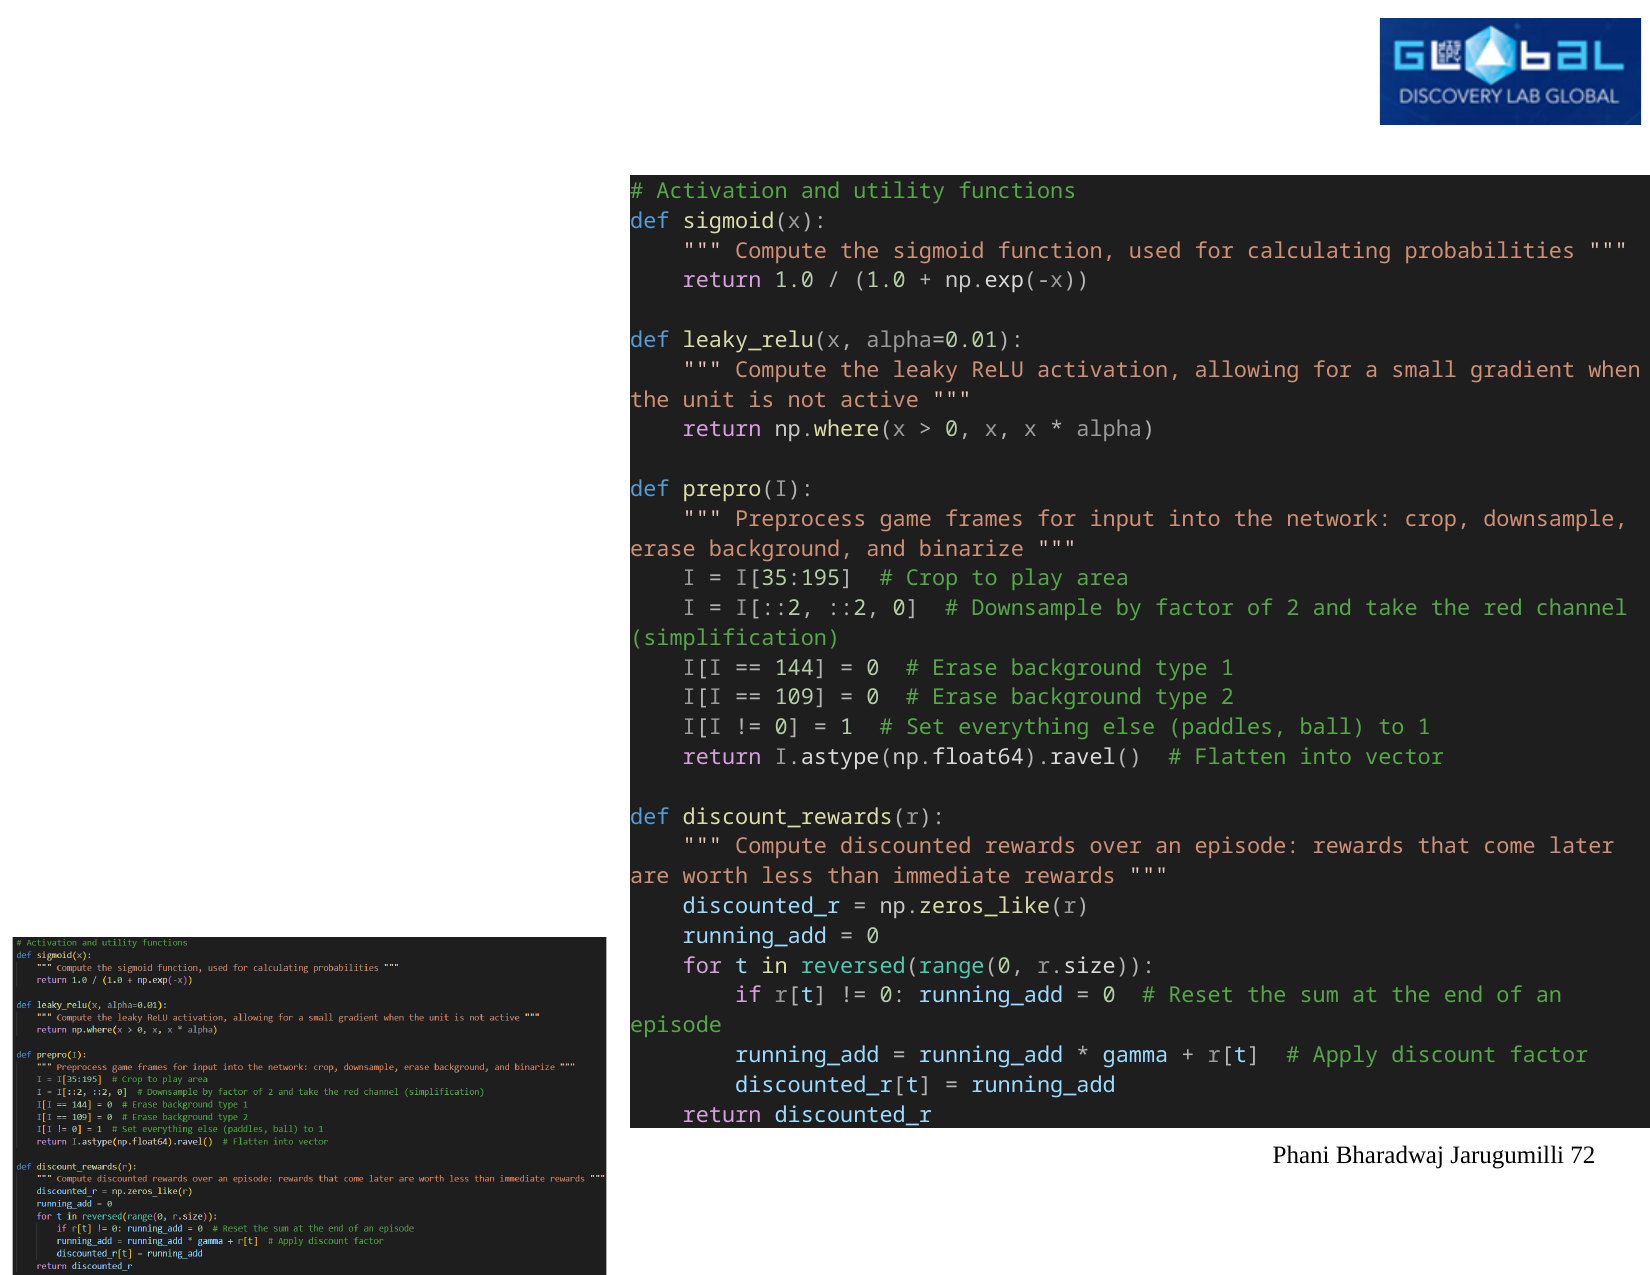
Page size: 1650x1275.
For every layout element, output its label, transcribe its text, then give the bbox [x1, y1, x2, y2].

picture [12, 937, 607, 1275]
text I[I == 144] = 0 # Erase background type 1 [630, 652, 1650, 681]
text def discount_rewards(r): [630, 801, 1650, 830]
text """ Compute discounted rewards over an episode: rewards that come later are worth less than immediate rewards """ [630, 830, 1650, 890]
text """ Preprocess game frames for input into the network: crop, downsample, erase background, and binarize """ [630, 503, 1650, 562]
text if r[t] != 0: running_add = 0 # Reset the sum at the end of an episode [630, 979, 1650, 1039]
text running_add = 0 [630, 920, 1650, 949]
text I[I == 109] = 0 # Erase background type 2 [630, 681, 1650, 711]
text # Activation and utility functions [630, 175, 1650, 205]
text discounted_r = np.zeros_like(r) [630, 890, 1650, 920]
text running_add = running_add * gamma + r[t] # Apply discount factor [630, 1039, 1650, 1069]
text def prepro(I): [630, 473, 1650, 503]
text for t in reversed(range(0, r.size)): [630, 949, 1650, 979]
text """ Compute the leaky ReLU activation, allowing for a small gradient when the unit is not active """ [630, 354, 1650, 413]
text return np.where(x > 0, x, x * alpha) [630, 413, 1650, 443]
text return discounted_r [630, 1098, 1650, 1128]
text I = I[::2, ::2, 0] # Downsample by factor of 2 and take the red channel (simplification) [630, 592, 1650, 652]
text def leaky_relu(x, alpha=0.01): [630, 324, 1650, 354]
text I = I[35:195] # Crop to play area [630, 562, 1650, 592]
text """ Compute the sigmoid function, used for calculating probabilities """ [630, 234, 1650, 264]
text def sigmoid(x): [630, 205, 1650, 234]
text return 1.0 / (1.0 + np.exp(-x)) [630, 264, 1650, 294]
picture [1379, 18, 1642, 125]
text discounted_r[t] = running_add [630, 1069, 1650, 1098]
text I[I != 0] = 1 # Set everything else (paddles, ball) to 1 [630, 711, 1650, 741]
text return I.astype(np.float64).ravel() # Flatten into vector [630, 741, 1650, 771]
